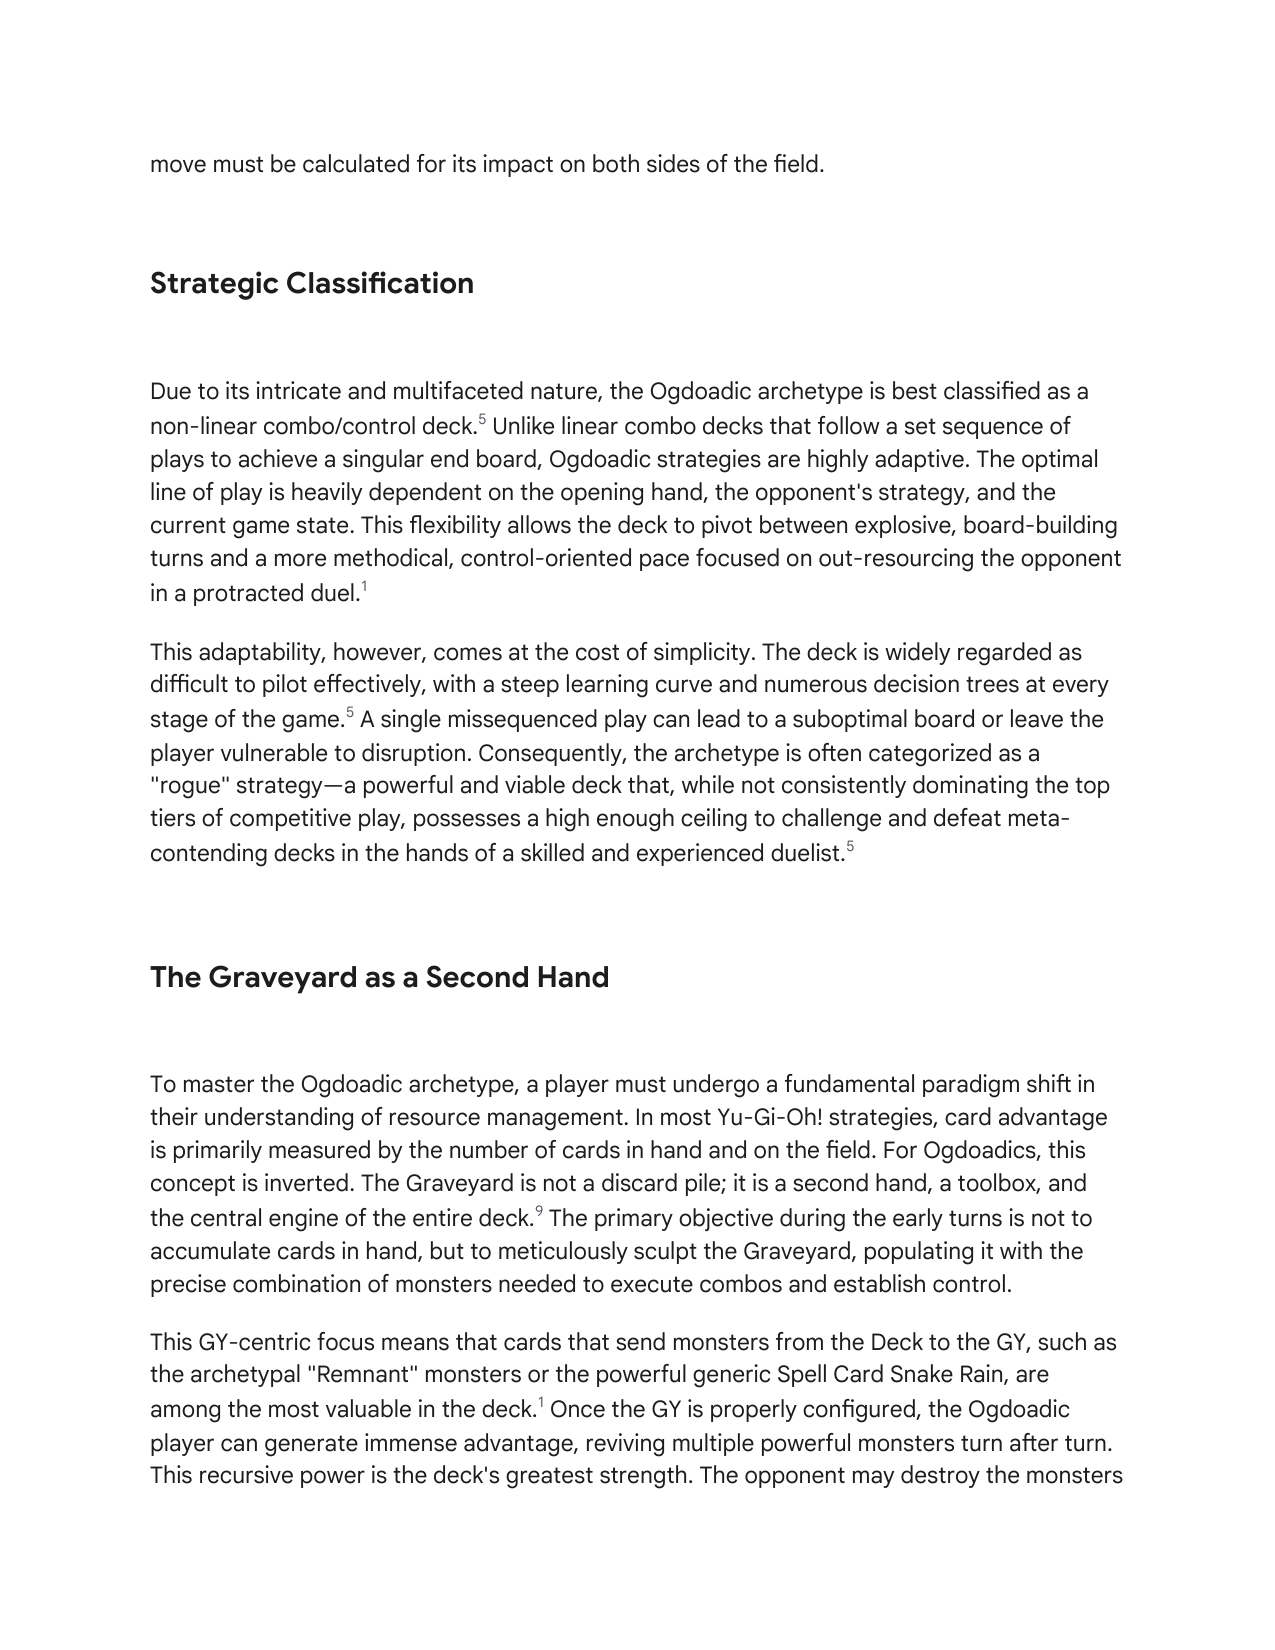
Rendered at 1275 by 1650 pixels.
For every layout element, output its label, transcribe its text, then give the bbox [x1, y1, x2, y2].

subtitle The Graveyard as a Second Hand [150, 959, 1125, 995]
subtitle Strategic Classification [150, 265, 1125, 302]
text To master the Ogdoadic archetype, a player must undergo a fundamental paradigm shift in their understanding of resource management. In most Yu-Gi-Oh! strategies, card advantage is primarily measured by the number of cards in hand and on the field. For Ogdoadics, this concept is inverted. The Graveyard is not a discard pile; it is a second hand, a toolbox, and the central engine of the entire deck.9 The primary objective during the early turns is not to accumulate cards in hand, but to meticulously sculpt the Graveyard, populating it with the precise combination of monsters needed to execute combos and establish control. [150, 1071, 1125, 1299]
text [150, 1328, 1125, 1490]
text This adaptability, however, comes at the cost of simplicity. The deck is widely regarded as difficult to pilot effectively, with a steep learning curve and numerous decision trees at every stage of the game.5 A single missequenced play can lead to a suboptimal board or leave the player vulnerable to disruption. Consequently, the archetype is often categorized as a "rogue" strategy—a powerful and viable deck that, while not consistently dominating the top tiers of competitive play, possesses a high enough ceiling to challenge and defeat meta-contending decks in the hands of a skilled and experienced duelist.5 [150, 638, 1125, 869]
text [150, 150, 1125, 179]
text Due to its intricate and multifaceted nature, the Ogdoadic archetype is best classified as a non-linear combo/control deck.5 Unlike linear combo decks that follow a set sequence of plays to achieve a singular end board, Ogdoadic strategies are highly adaptive. The optimal line of play is heavily dependent on the opening hand, the opponent's strategy, and the current game state. This flexibility allows the deck to pivot between explosive, board-building turns and a more methodical, control-oriented pace focused on out-resourcing the opponent in a protracted duel.1 [150, 377, 1125, 608]
